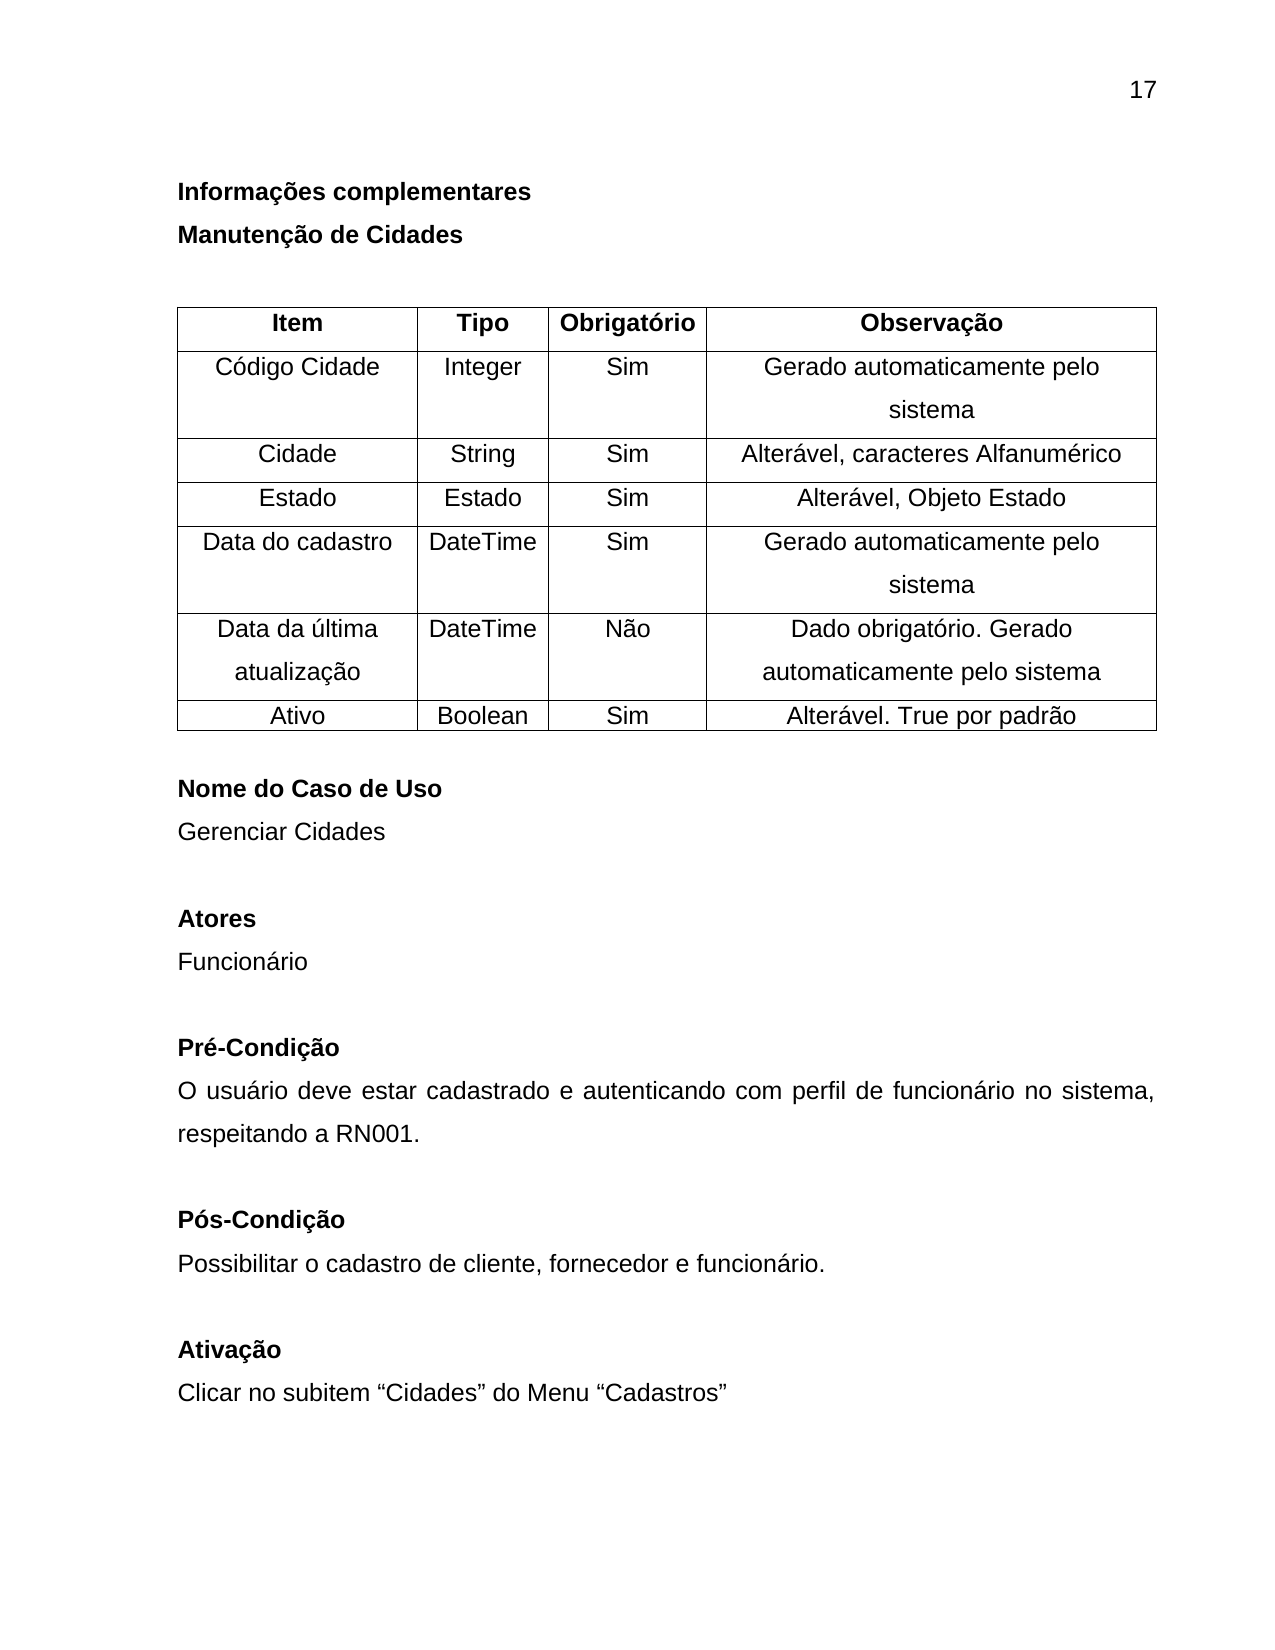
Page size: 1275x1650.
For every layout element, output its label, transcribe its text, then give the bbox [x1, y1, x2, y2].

text O usuário deve estar cadastrado e autenticando com perfil de funcionário no sistema, respeitando a RN001. [177, 1076, 1157, 1148]
text Possibilitar o cadastro de cliente, fornecedor e funcionário. [177, 1249, 1157, 1277]
table_cell Cidade [178, 439, 417, 482]
table_cell Alterável, caracteres Alfanumérico [707, 439, 1156, 482]
table_cell Sim [549, 483, 706, 526]
text Clicar no subitem “Cidades” do Menu “Cadastros” [177, 1378, 1157, 1407]
text Atores [177, 904, 1157, 932]
table_cell Integer [418, 352, 548, 438]
table_cell Data da última atualização [178, 614, 417, 700]
table_cell Estado [418, 483, 548, 526]
text Pós-Condição [177, 1206, 1157, 1234]
table_cell String [418, 439, 548, 482]
text Nome do Caso de Uso [177, 774, 1157, 803]
table_cell Alterável. True por padrão [707, 701, 1156, 730]
table_header Observação [707, 308, 1156, 351]
table_cell Dado obrigatório. Gerado automaticamente pelo sistema [707, 614, 1156, 700]
table_cell Sim [549, 352, 706, 438]
table_cell Boolean [418, 701, 548, 730]
table_cell Gerado automaticamente pelo sistema [707, 527, 1156, 613]
table_cell Sim [549, 439, 706, 482]
table_cell Não [549, 614, 706, 700]
table_cell Estado [178, 483, 417, 526]
text Funcionário [177, 947, 1157, 976]
text Manutenção de Cidades [177, 220, 1157, 249]
table_header Item [178, 308, 417, 351]
table_cell DateTime [418, 614, 548, 700]
table_cell Alterável, Objeto Estado [707, 483, 1156, 526]
table_header Tipo [418, 308, 548, 351]
table_cell Código Cidade [178, 352, 417, 438]
table_header Obrigatório [549, 308, 706, 351]
table_cell DateTime [418, 527, 548, 613]
text Ativação [177, 1335, 1157, 1364]
table_cell Sim [549, 527, 706, 613]
text Gerenciar Cidades [177, 817, 1157, 846]
text Informações complementares [177, 177, 1157, 206]
text Pré-Condição [177, 1033, 1157, 1062]
table_cell Gerado automaticamente pelo sistema [707, 352, 1156, 438]
table_cell Ativo [178, 701, 417, 730]
table_cell Sim [549, 701, 706, 730]
table_cell Data do cadastro [178, 527, 417, 613]
